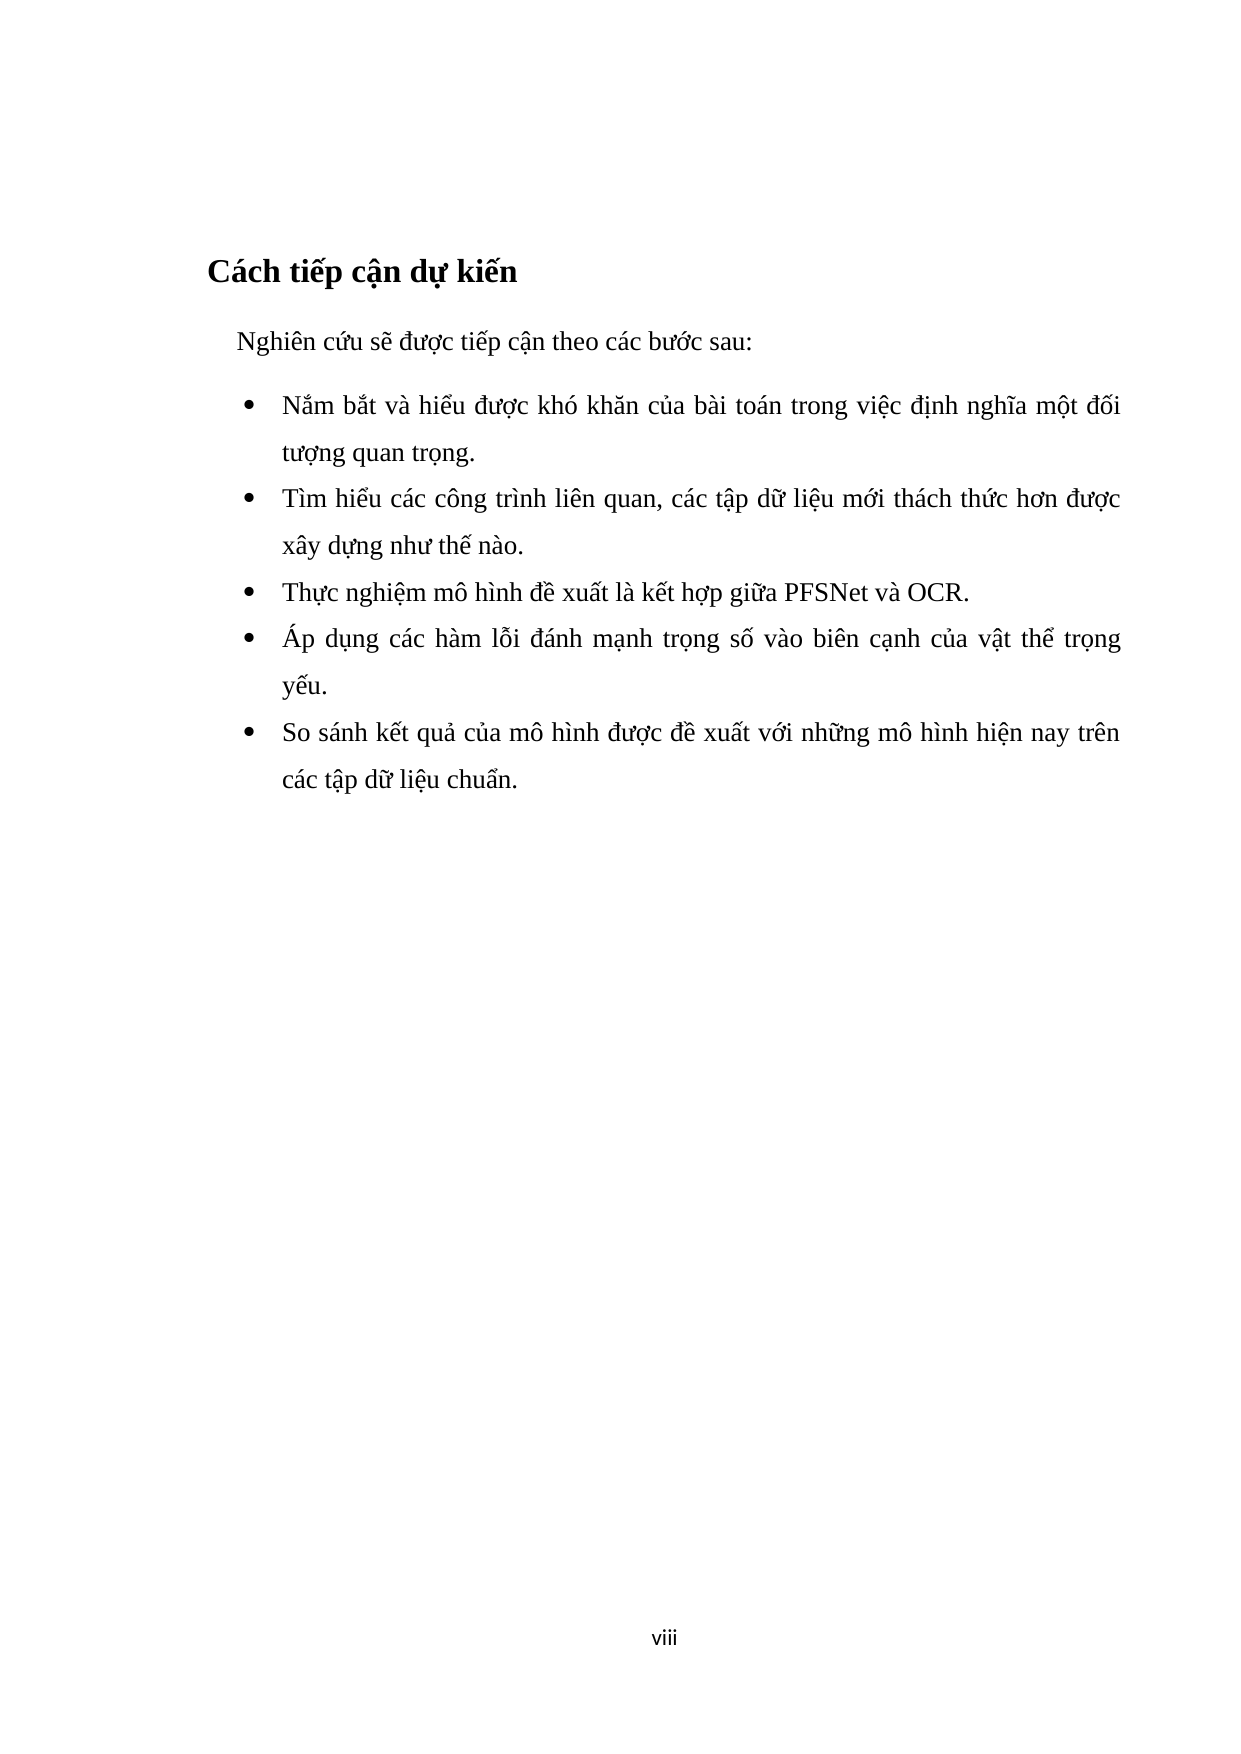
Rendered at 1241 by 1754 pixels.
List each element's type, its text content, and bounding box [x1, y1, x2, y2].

text Cách tiếp cận dự kiến [207, 251, 1122, 290]
list Nắm bắt và hiểu được khó khăn của bài toán trong việc định nghĩa một đối tượng quan trọng. [244, 389, 1122, 467]
list Áp dụng các hàm lỗi đánh mạnh trọng số vào biên cạnh của vật thể trọng yếu. [244, 623, 1122, 701]
list Tìm hiểu các công trình liên quan, các tập dữ liệu mới thách thức hơn được xây dựng như thế nào. [244, 482, 1122, 560]
text Nghiên cứu sẽ được tiếp cận theo các bước sau: [207, 326, 1122, 357]
list Thực nghiệm mô hình đề xuất là kết hợp giữa PFSNet và OCR. [244, 576, 1122, 607]
list So sánh kết quả của mô hình được đề xuất với những mô hình hiện nay trên các tập dữ liệu chuẩn. [244, 716, 1122, 794]
